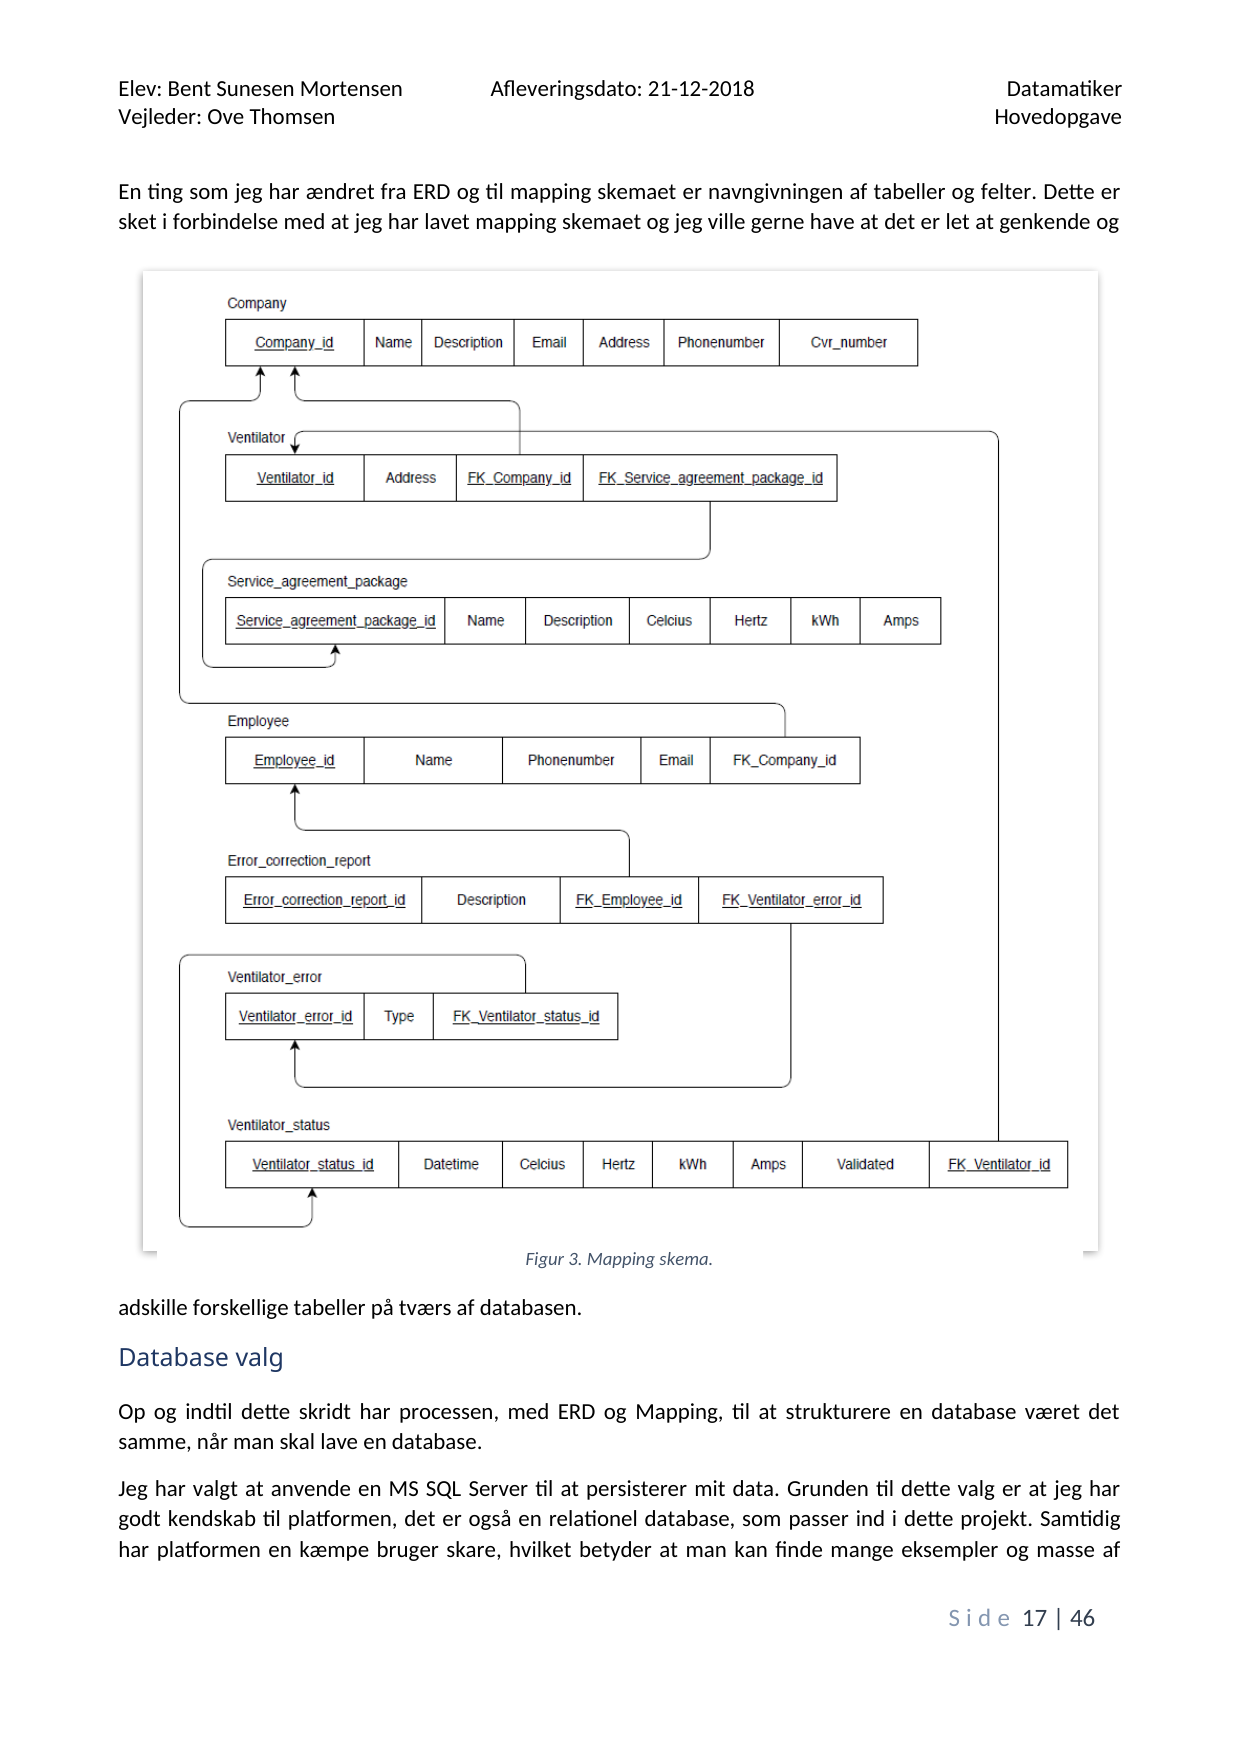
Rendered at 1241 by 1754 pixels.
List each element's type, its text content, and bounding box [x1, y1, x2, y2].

picture [157, 285, 1083, 1237]
subtitle Database valg [118, 1340, 1122, 1374]
text Op og indtil dette skridt har processen, med ERD og Mapping, til at strukturere en database været det samme, når man skal lave en database. [118, 1397, 1122, 1456]
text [118, 1474, 1122, 1563]
